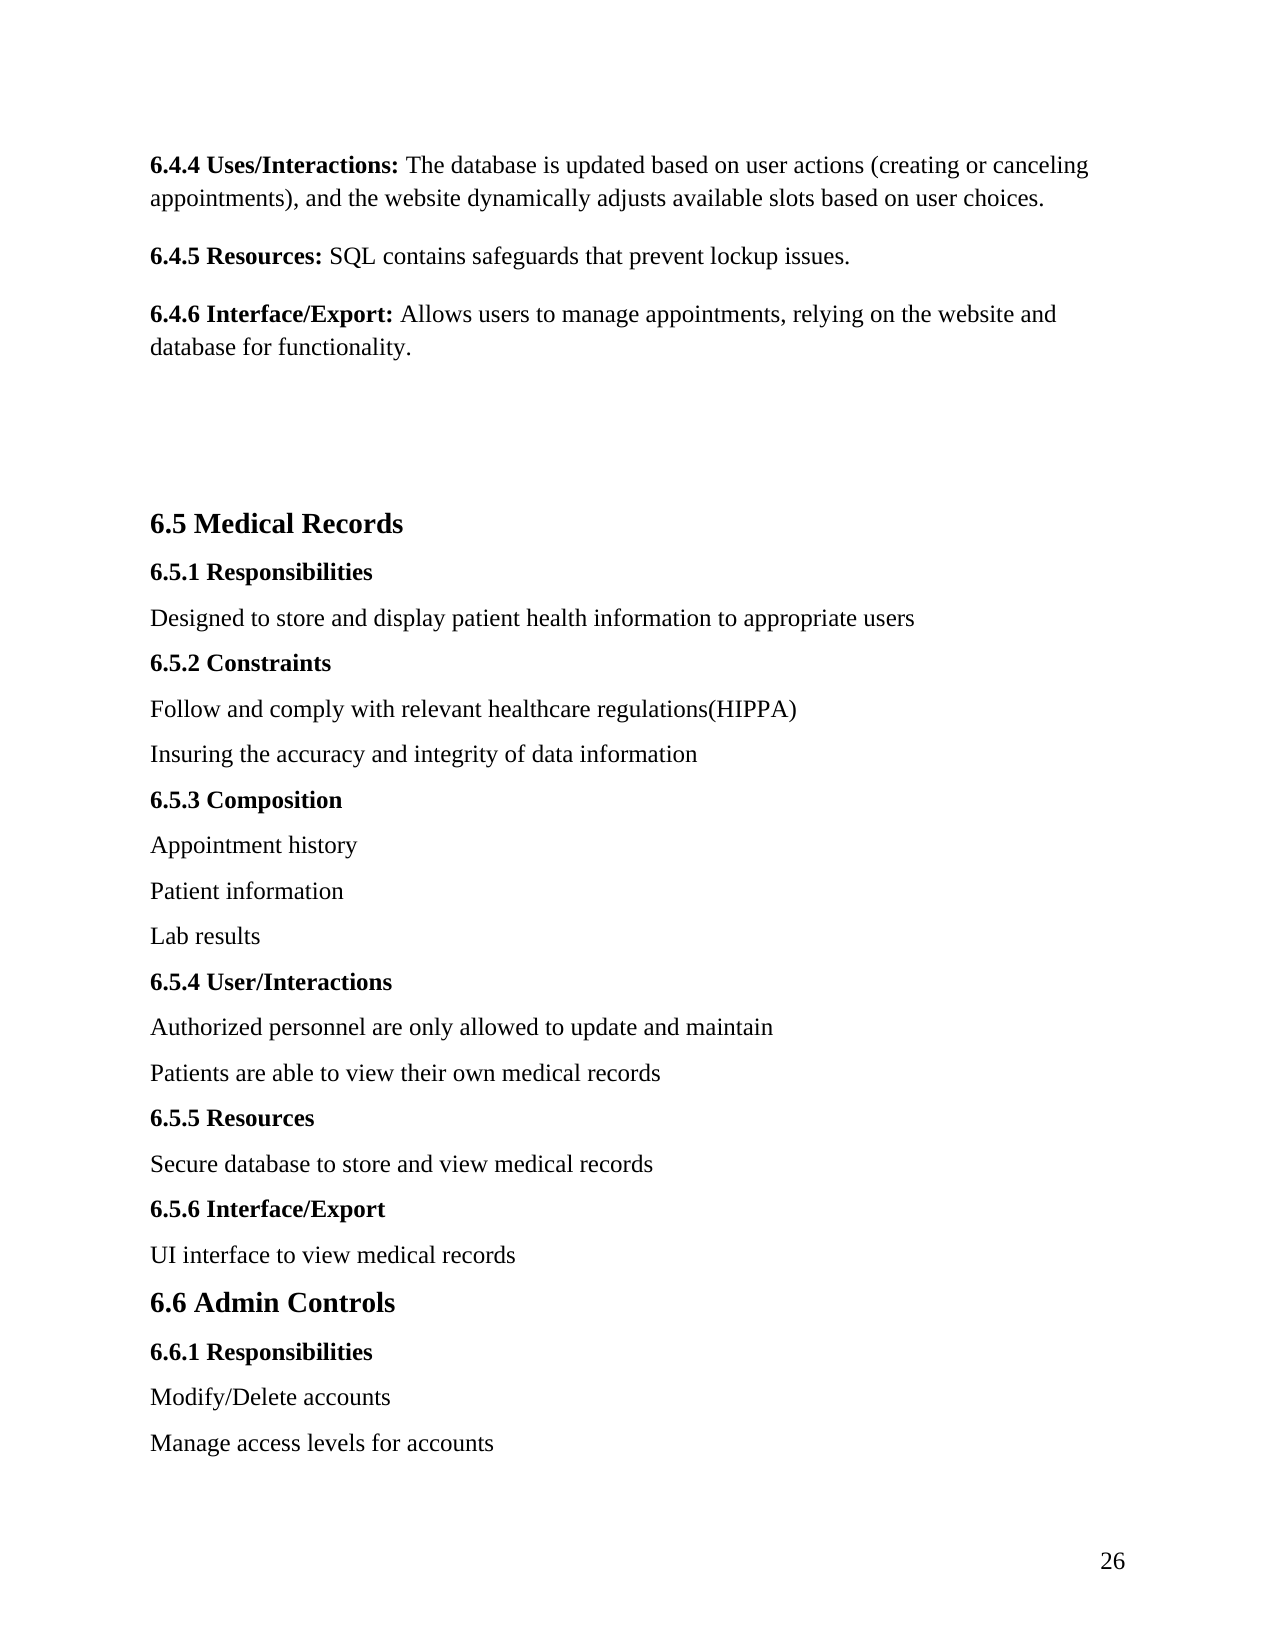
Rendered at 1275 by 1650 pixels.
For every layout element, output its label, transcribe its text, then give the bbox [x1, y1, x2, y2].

text UI interface to view medical records [150, 1240, 1125, 1269]
text 6.5.2 Constraints [150, 648, 1125, 677]
text Patients are able to view their own medical records [150, 1058, 1125, 1087]
text Authorized personnel are only allowed to update and maintain [150, 1012, 1125, 1041]
text 6.4.4 Uses/Interactions: The database is updated based on user actions (creating or canceling appointments), and the website dynamically adjusts available slots based on user choices. [150, 150, 1125, 212]
text Follow and comply with relevant healthcare regulations(HIPPA) [150, 694, 1125, 722]
text 6.4.6 Interface/Export: Allows users to manage appointments, relying on the website and database for functionality. [150, 299, 1125, 361]
text 6.4.5 Resources: SQL contains safeguards that prevent lockup issues. [150, 241, 1125, 270]
text Manage access levels for accounts [150, 1428, 1125, 1456]
text Appointment history [150, 830, 1125, 859]
text 6.5 Medical Records [150, 506, 1125, 540]
text Patient information [150, 876, 1125, 904]
text 6.5.5 Resources [150, 1103, 1125, 1132]
text 6.5.3 Composition [150, 785, 1125, 813]
text 6.5.1 Responsibilities [150, 557, 1125, 586]
text Secure database to store and view medical records [150, 1149, 1125, 1178]
text 6.6 Admin Controls [150, 1286, 1125, 1319]
text Modify/Delete accounts [150, 1382, 1125, 1411]
text 6.6.1 Responsibilities [150, 1337, 1125, 1365]
text Insuring the accuracy and integrity of data information [150, 739, 1125, 768]
text Lab results [150, 921, 1125, 950]
text 6.5.6 Interface/Export [150, 1194, 1125, 1223]
text Designed to store and display patient health information to appropriate users [150, 603, 1125, 631]
text 6.5.4 User/Interactions [150, 967, 1125, 996]
